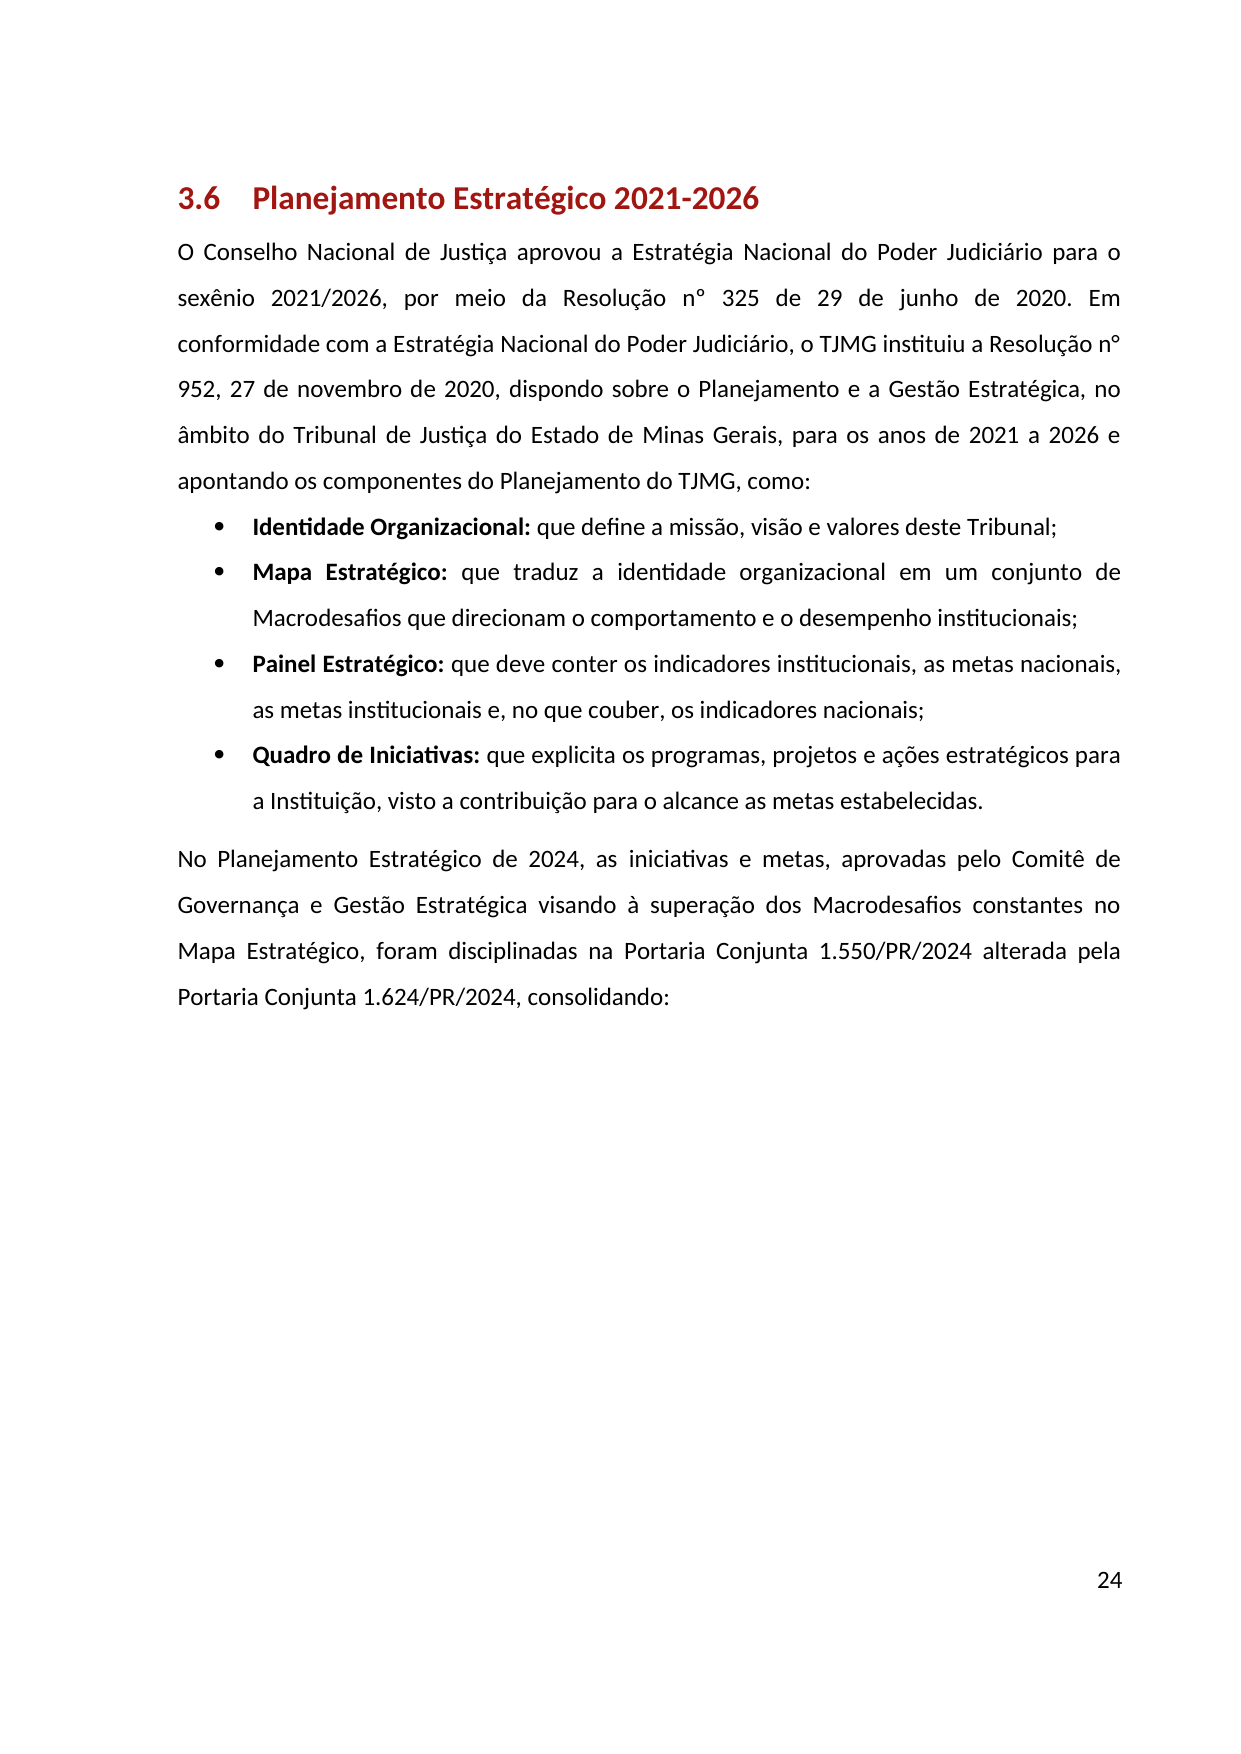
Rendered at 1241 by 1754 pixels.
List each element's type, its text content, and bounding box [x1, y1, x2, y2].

list Planejamento Estratégico 2021-2026 [177, 177, 1122, 218]
list Mapa Estratégico: que traduz a identidade organizacional em um conjunto de Macrodesafios que direcionam o comportamento e o desempenho institucionais; [215, 557, 1122, 633]
list Identidade Organizacional: que define a missão, visão e valores deste Tribunal; [215, 511, 1122, 541]
list Quadro de Iniciativas: que explicita os programas, projetos e ações estratégicos para a Instituição, visto a contribuição para o alcance as metas estabelecidas. [215, 739, 1122, 816]
text O Conselho Nacional de Justiça aprovou a Estratégia Nacional do Poder Judiciário para o sexênio 2021/2026, por meio da Resolução nº 325 de 29 de junho de 2020. Em conformidade com a Estratégia Nacional do Poder Judiciário, o TJMG instituiu a Resolução n° 952, 27 de novembro de 2020, dispondo sobre o Planejamento e a Gestão Estratégica, no âmbito do Tribunal de Justiça do Estado de Minas Gerais, para os anos de 2021 a 2026 e apontando os componentes do Planejamento do TJMG, como: [177, 236, 1122, 496]
list Painel Estratégico: que deve conter os indicadores institucionais, as metas nacionais, as metas institucionais e, no que couber, os indicadores nacionais; [215, 648, 1122, 724]
text No Planejamento Estratégico de 2024, as iniciativas e metas, aprovadas pelo Comitê de Governança e Gestão Estratégica visando à superação dos Macrodesafios constantes no Mapa Estratégico, foram disciplinadas na Portaria Conjunta 1.550/PR/2024 alterada pela Portaria Conjunta 1.624/PR/2024, consolidando: [177, 843, 1122, 1011]
